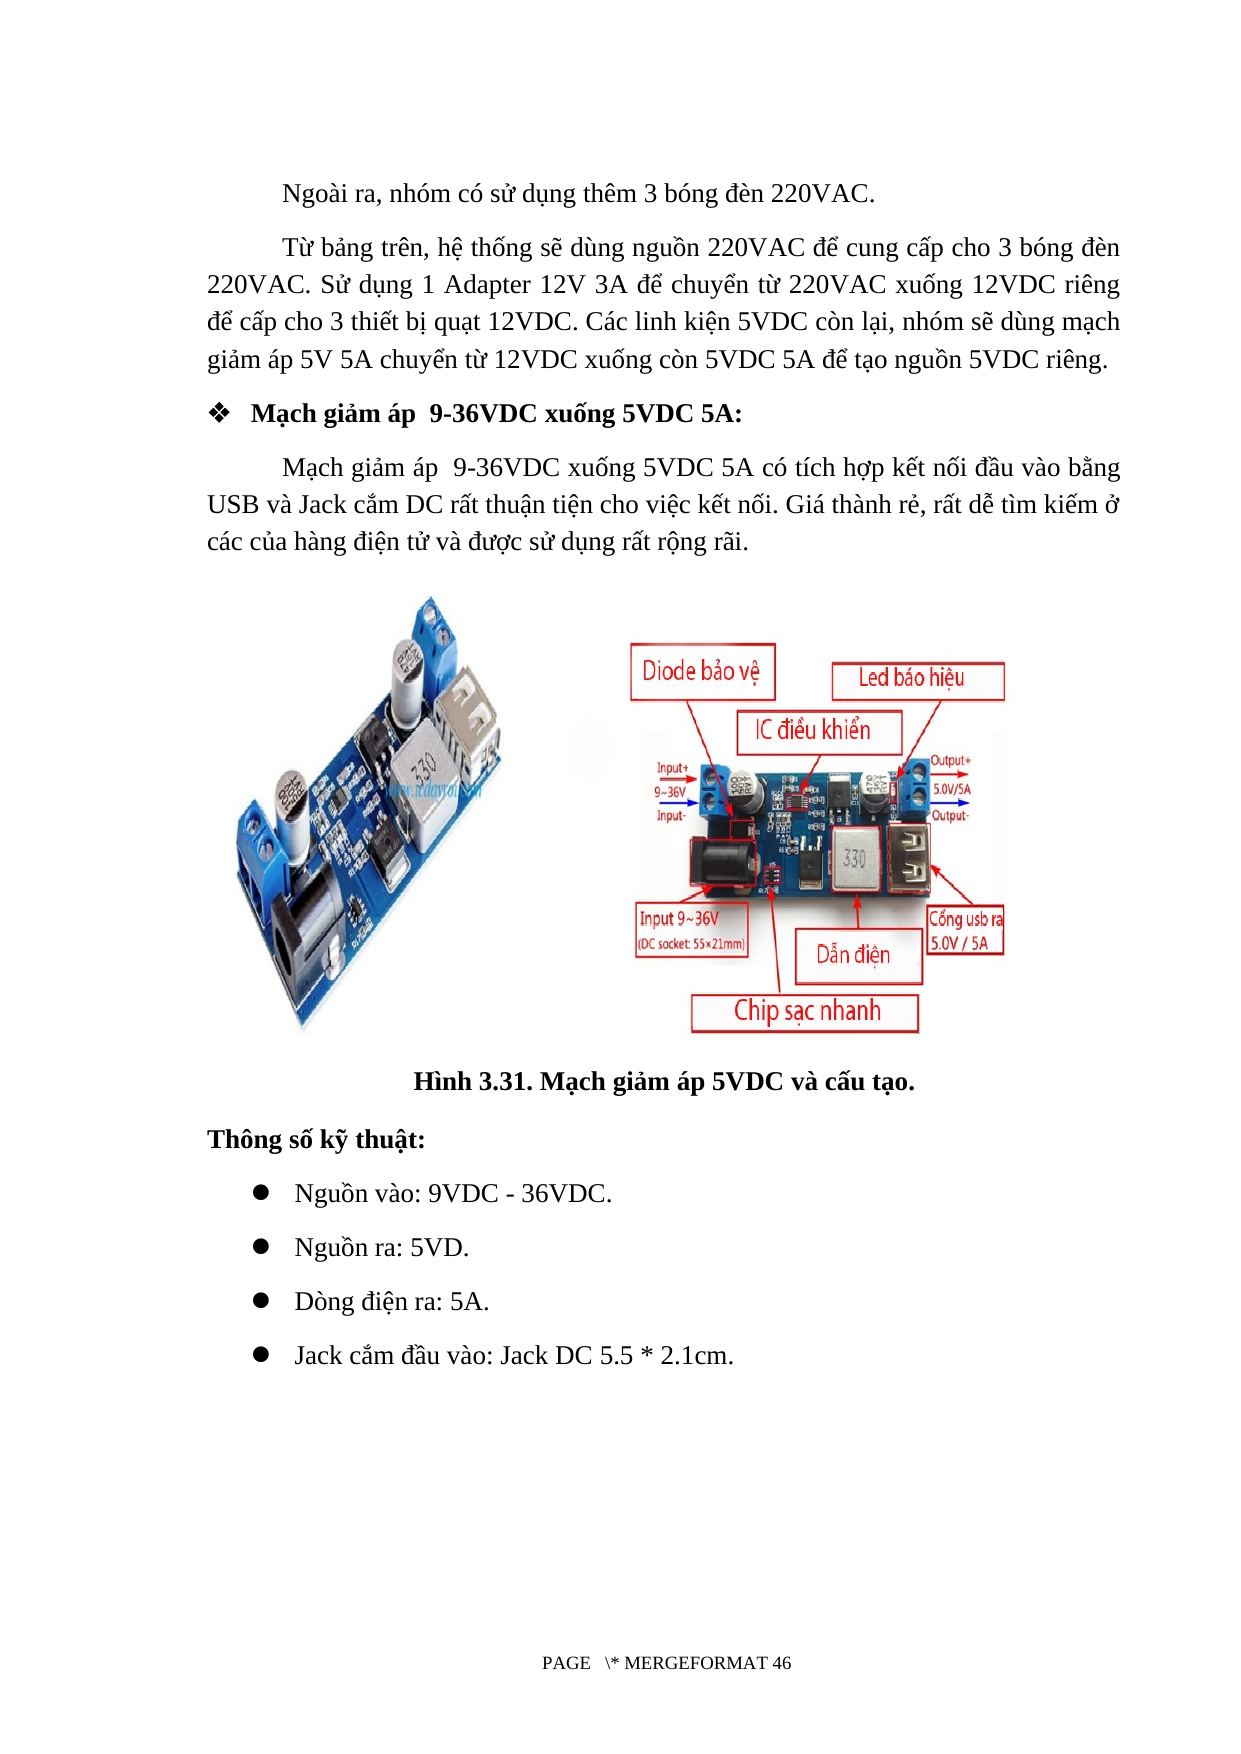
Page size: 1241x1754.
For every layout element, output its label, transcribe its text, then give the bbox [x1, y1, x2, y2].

text Thông số kỹ thuật: [207, 1123, 1122, 1154]
list Nguồn ra: 5VD. [251, 1231, 1122, 1262]
text Ngoài ra, nhóm có sử dụng thêm 3 bóng đèn 220VAC. [207, 177, 1122, 208]
list Dòng điện ra: 5A. [251, 1285, 1122, 1317]
text Hình 3.31. Mạch giảm áp 5VDC và cấu tạo. [207, 1065, 1122, 1096]
list Mạch giảm áp 9-36VDC xuống 5VDC 5A: [207, 397, 1122, 428]
text Mạch giảm áp 9-36VDC xuống 5VDC 5A có tích hợp kết nối đầu vào bằng USB và Jack cắm DC rất thuận tiện cho việc kết nối. Giá thành rẻ, rất dễ tìm kiếm ở các của hàng điện tử và được sử dụng rất rộng rãi. [207, 451, 1122, 557]
text Từ bảng trên, hệ thống sẽ dùng nguồn 220VAC để cung cấp cho 3 bóng đèn 220VAC. Sử dụng 1 Adapter 12V 3A để chuyển từ 220VAC xuống 12VDC riêng để cấp cho 3 thiết bị quạt 12VDC. Các linh kiện 5VDC còn lại, nhóm sẽ dùng mạch giảm áp 5V 5A chuyển từ 12VDC xuống còn 5VDC 5A để tạo nguồn 5VDC riêng. [207, 231, 1122, 374]
picture [212, 579, 1117, 1042]
list Jack cắm đầu vào: Jack DC 5.5 * 2.1cm. [251, 1339, 1122, 1371]
list Nguồn vào: 9VDC - 36VDC. [251, 1177, 1122, 1208]
